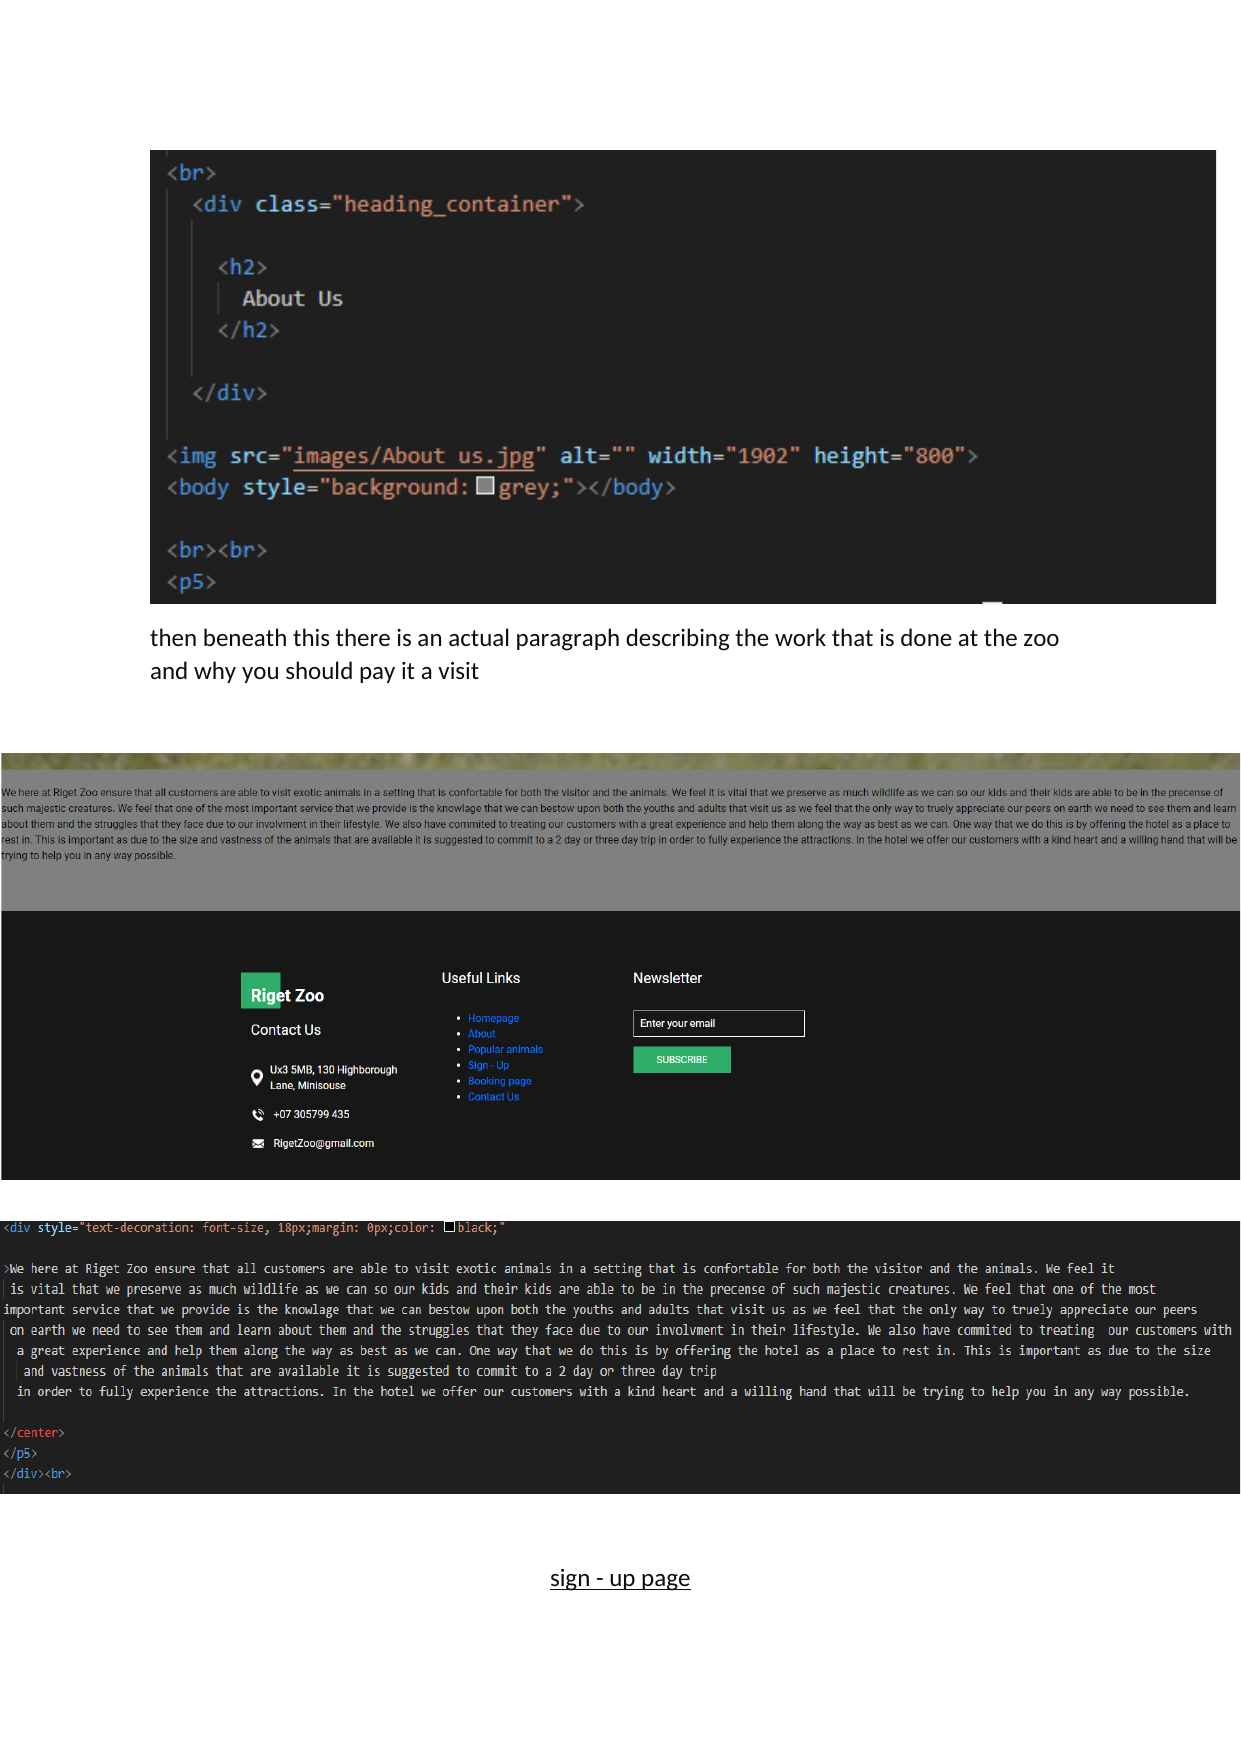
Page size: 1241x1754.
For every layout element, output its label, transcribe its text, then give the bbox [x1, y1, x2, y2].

text sign - up page [150, 1562, 1090, 1593]
picture [0, 1221, 1241, 1494]
picture [1, 753, 1241, 1180]
text then beneath this there is an actual paragraph describing the work that is done at the zoo and why you should pay it a visit [150, 622, 1090, 685]
picture [150, 150, 1217, 604]
